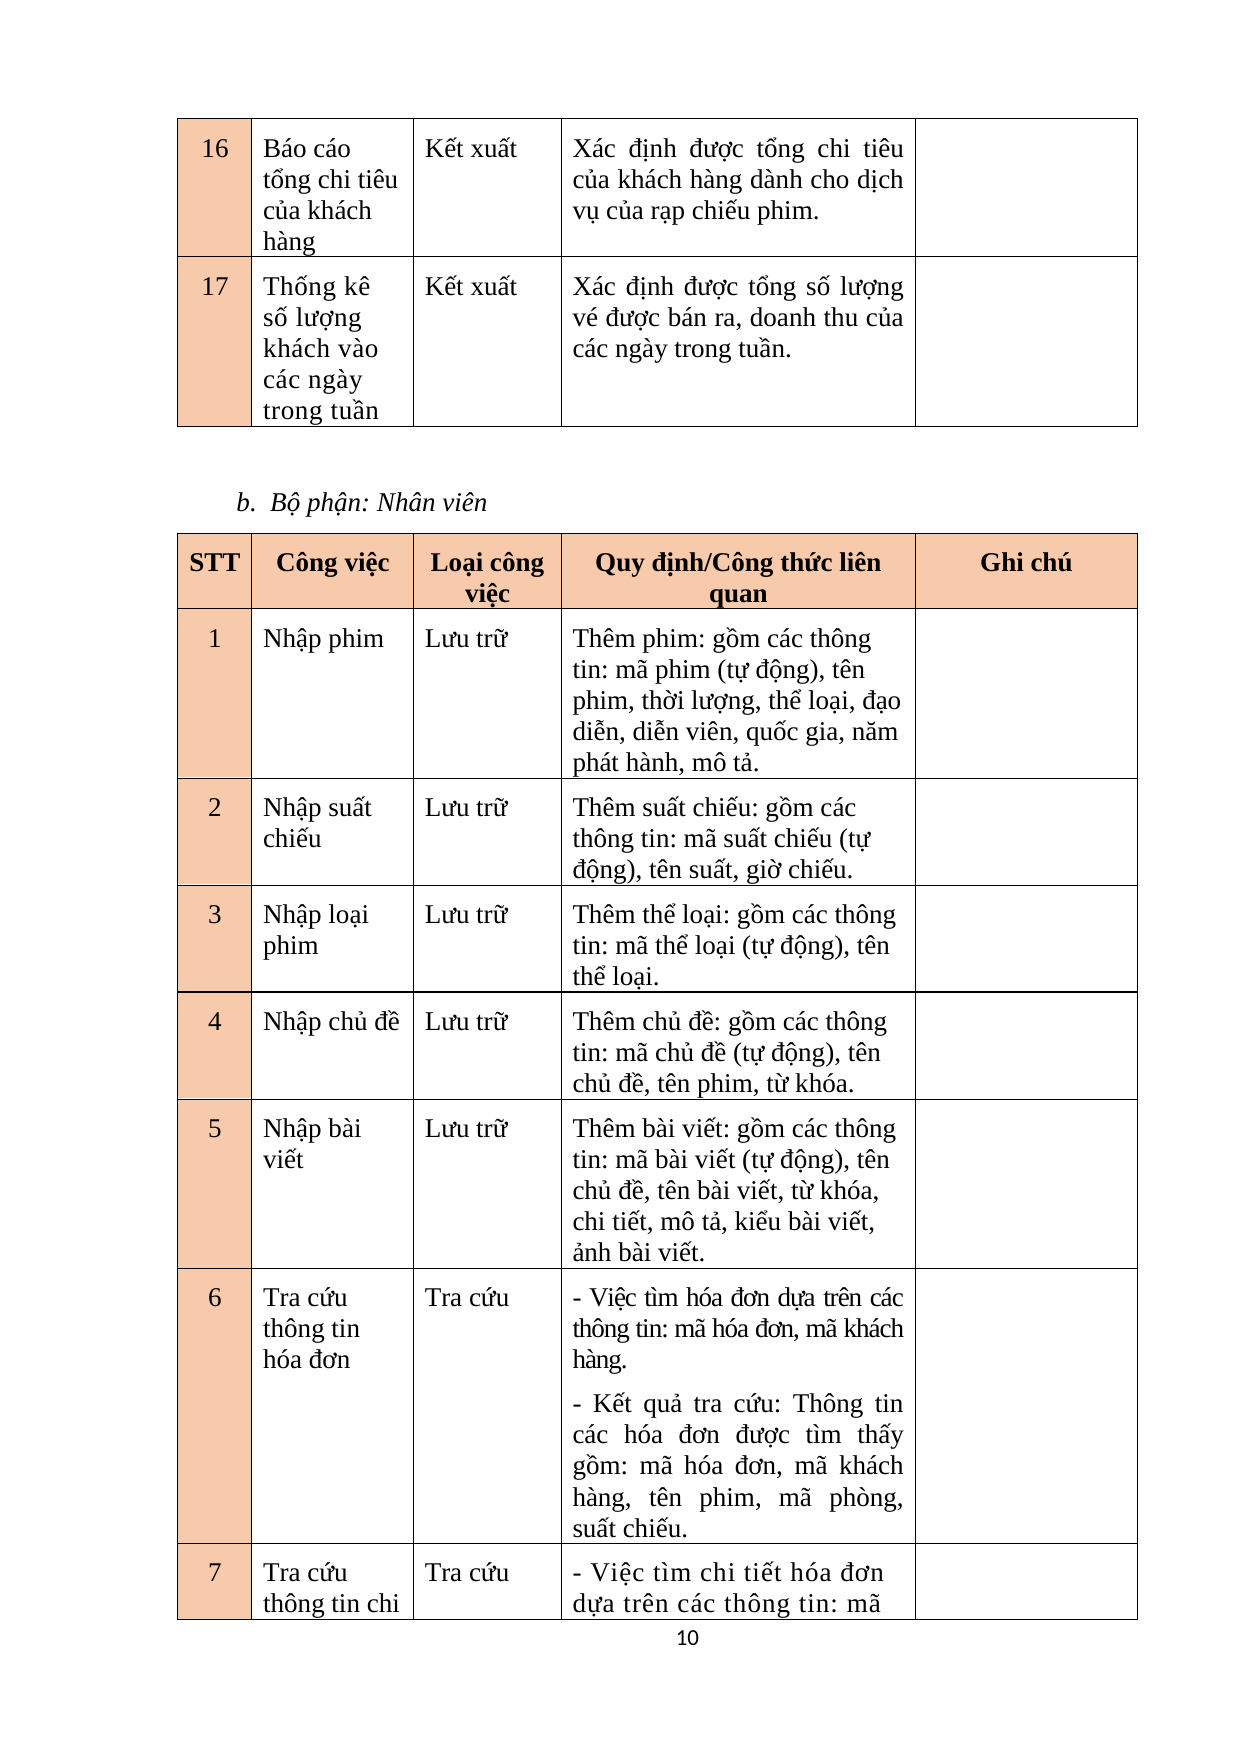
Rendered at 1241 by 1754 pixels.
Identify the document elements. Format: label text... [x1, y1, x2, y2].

table_cell 16 [178, 119, 251, 256]
table_cell Nhập loại phim [252, 886, 413, 991]
table_cell 3 [178, 886, 251, 991]
table_cell [916, 1100, 1137, 1268]
table_cell [916, 886, 1137, 991]
text b. Bộ phận: Nhân viên [177, 486, 1122, 517]
table_cell 2 [178, 779, 251, 884]
table_cell Thêm bài viết: gồm các thông tin: mã bài viết (tự động), tên chủ đề, tên bài viết, từ khóa, chi tiết, mô tả, kiểu bài viết, ảnh bài viết. [562, 1100, 915, 1268]
table_cell 7 [178, 1544, 251, 1619]
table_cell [562, 1544, 915, 1619]
table_cell Thêm chủ đề: gồm các thông tin: mã chủ đề (tự động), tên chủ đề, tên phim, từ khóa. [562, 993, 915, 1098]
table_cell Lưu trữ [414, 993, 561, 1098]
table_cell [916, 779, 1137, 884]
table_cell 17 [178, 257, 251, 426]
table_cell 6 [178, 1269, 251, 1543]
table_cell [916, 1544, 1137, 1619]
table_cell Xác định được tổng chi tiêu của khách hàng dành cho dịch vụ của rạp chiếu phim. [562, 119, 915, 256]
table_cell Lưu trữ [414, 779, 561, 884]
table_cell Tra cứu [414, 1269, 561, 1543]
table_cell Nhập bài viết [252, 1100, 413, 1268]
table_cell Thêm suất chiếu: gồm các thông tin: mã suất chiếu (tự động), tên suất, giờ chiếu. [562, 779, 915, 884]
table_cell Tra cứu [414, 1544, 561, 1619]
table_cell Xác định được tổng số lượng vé được bán ra, doanh thu của các ngày trong tuần. [562, 257, 915, 426]
table_cell Lưu trữ [414, 1100, 561, 1268]
table_cell [916, 1269, 1137, 1543]
table_cell [916, 257, 1137, 426]
table_cell Lưu trữ [414, 609, 561, 777]
table_cell 5 [178, 1100, 251, 1268]
table_cell Kết xuất [414, 119, 561, 256]
table_cell Thêm thể loại: gồm các thông tin: mã thể loại (tự động), tên thể loại. [562, 886, 915, 991]
table_cell - Việc tìm hóa đơn dựa trên các thông tin: mã hóa đơn, mã khách hàng. - Kết quả tra cứu: Thông tin các hóa đơn được tìm thấy gồm: mã hóa đơn, mã khách hàng, tên phim, mã phòng, suất chiếu. [562, 1269, 915, 1543]
table_cell [916, 993, 1137, 1098]
table_cell Nhập chủ đề [252, 993, 413, 1098]
table_header STT [178, 534, 251, 608]
table_cell 1 [178, 609, 251, 777]
table_cell Thống kê số lượng khách vào các ngày trong tuần [252, 257, 413, 426]
table_cell Nhập suất chiếu [252, 779, 413, 884]
table_cell Lưu trữ [414, 886, 561, 991]
table_cell Kết xuất [414, 257, 561, 426]
table_cell 4 [178, 993, 251, 1098]
table_cell Thêm phim: gồm các thông tin: mã phim (tự động), tên phim, thời lượng, thể loại, đạo diễn, diễn viên, quốc gia, năm phát hành, mô tả. [562, 609, 915, 777]
table_header Quy định/Công thức liên quan [562, 534, 915, 608]
table_cell [916, 119, 1137, 256]
table_cell Tra cứu thông tin hóa đơn [252, 1269, 413, 1543]
table_cell [916, 609, 1137, 777]
table_cell Nhập phim [252, 609, 413, 777]
table_cell Báo cáo tổng chi tiêu của khách hàng [252, 119, 413, 256]
table_header Loại công việc [414, 534, 561, 608]
table_header Ghi chú [916, 534, 1137, 608]
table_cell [252, 1544, 413, 1619]
table_header Công việc [252, 534, 413, 608]
